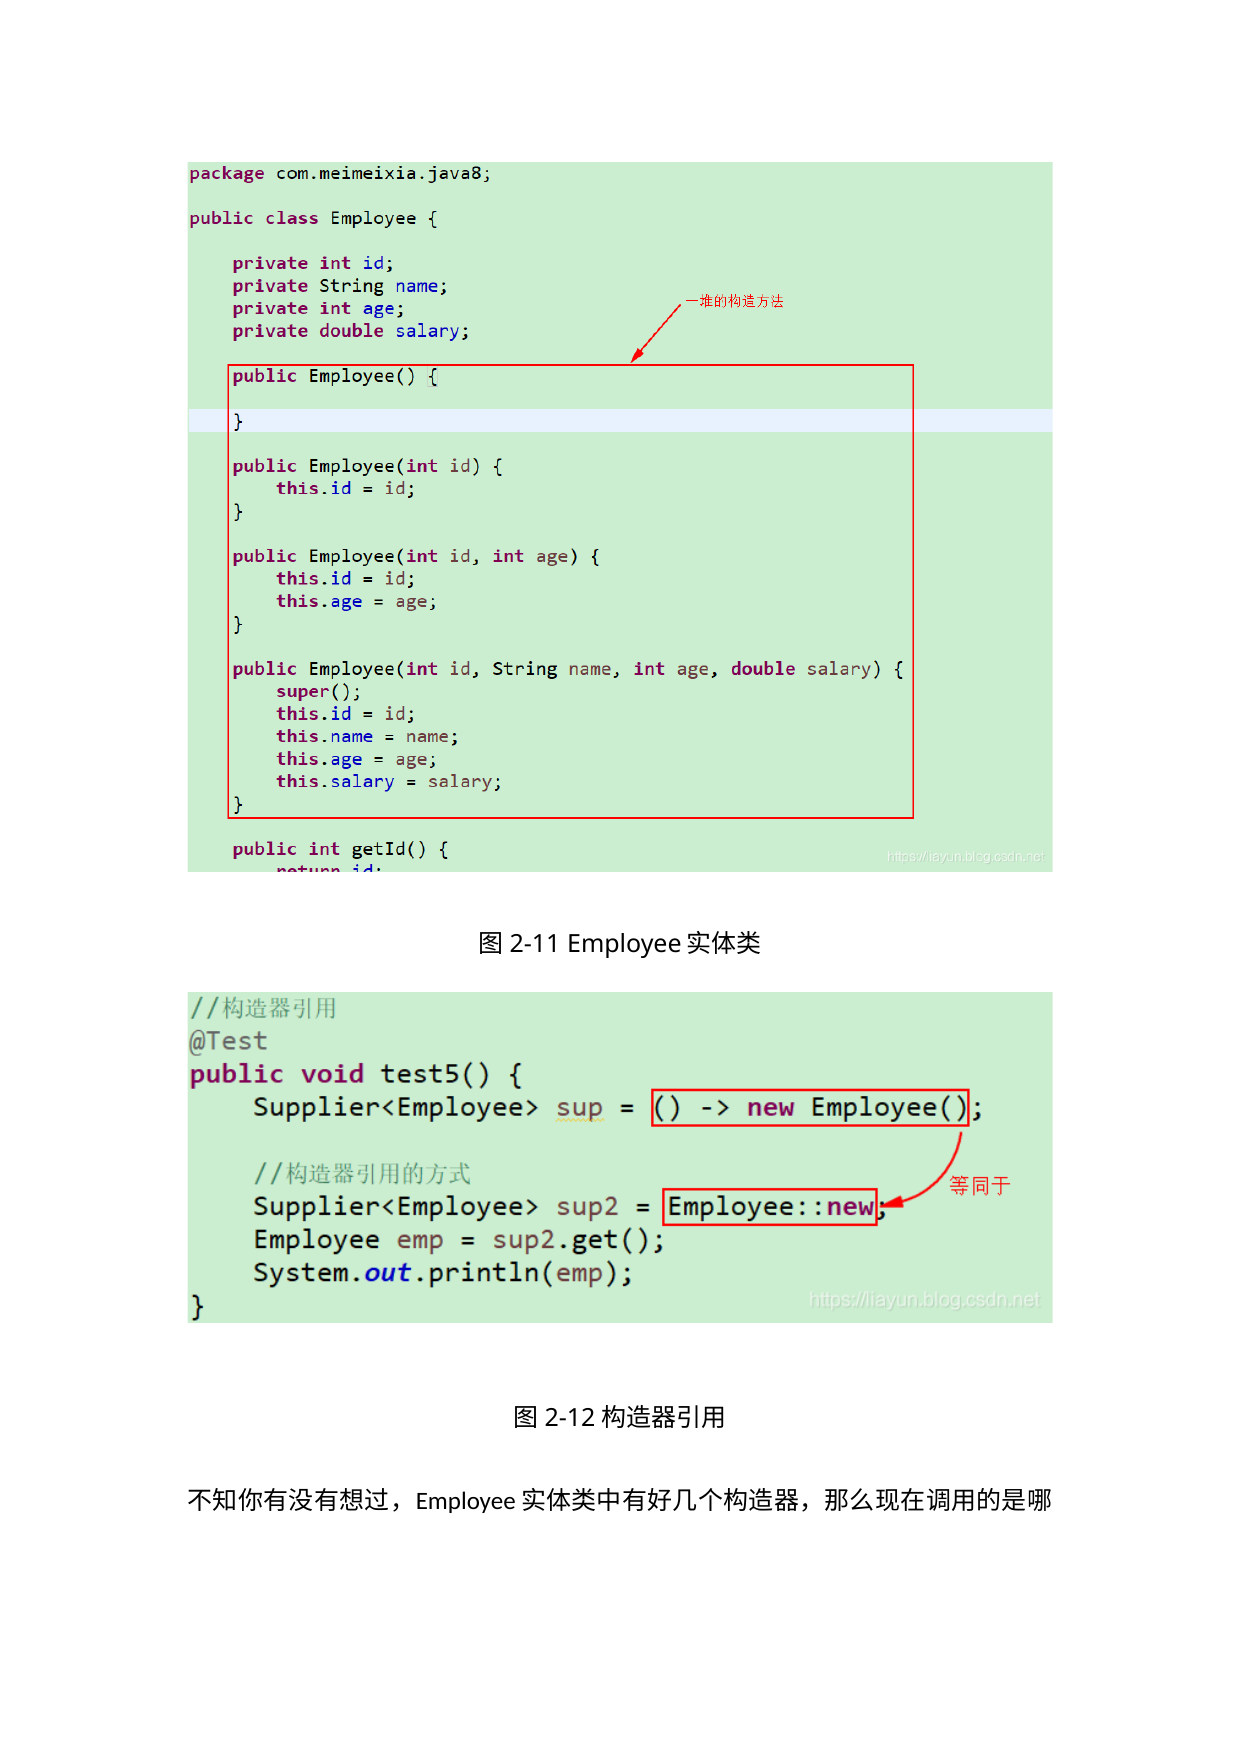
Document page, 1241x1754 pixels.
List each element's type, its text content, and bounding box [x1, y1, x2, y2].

picture [187, 162, 1053, 872]
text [187, 1466, 1053, 1531]
picture [187, 992, 1053, 1323]
